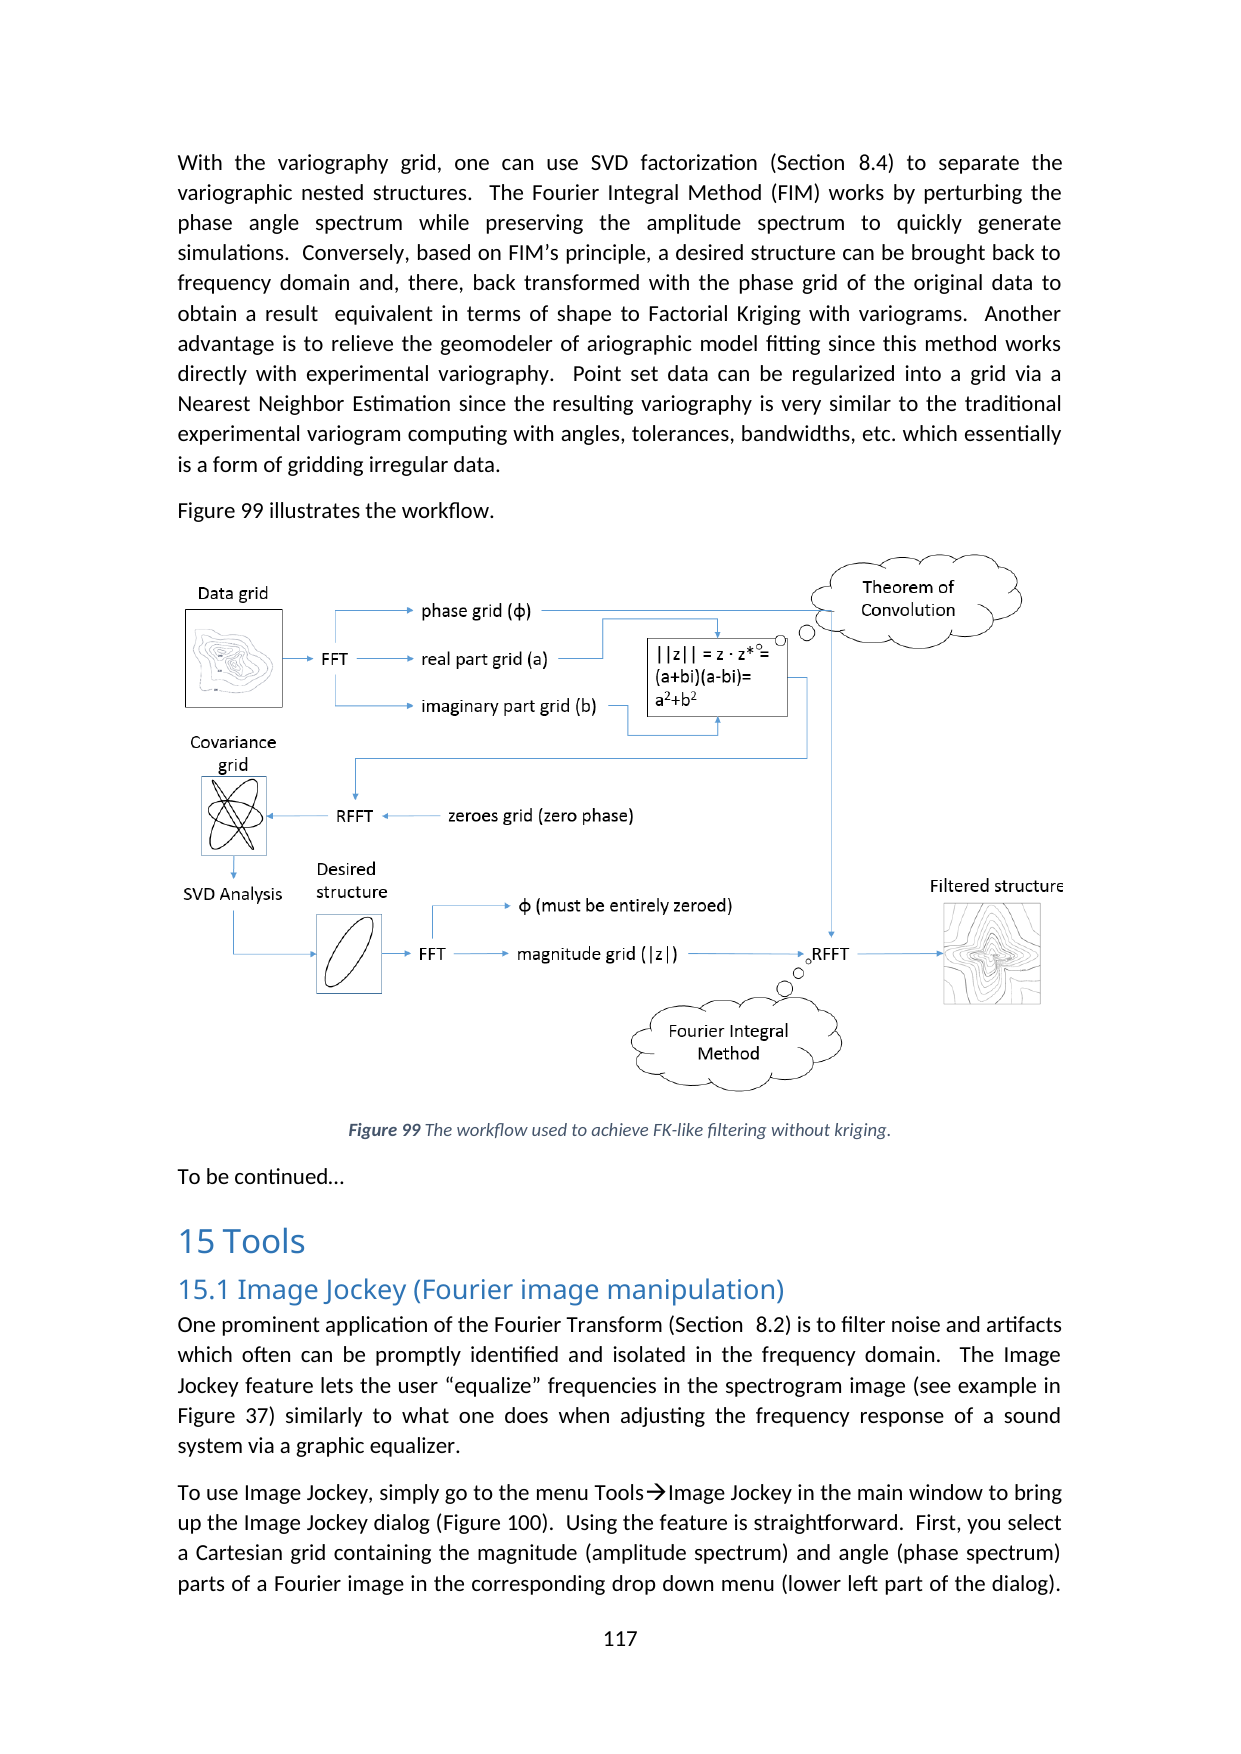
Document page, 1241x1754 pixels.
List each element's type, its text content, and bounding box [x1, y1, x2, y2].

text With the variography grid, one can use SVD factorization (Section 8.4) to separate the variographic nested structures. The Fourier Integral Method (FIM) works by perturbing the phase angle spectrum while preserving the amplitude spectrum to quickly generate simulations. Conversely, based on FIM’s principle, a desired structure can be brought back to frequency domain and, there, back transformed with the phase grid of the original data to obtain a result equivalent in terms of shape to Factorial Kriging with variograms. Another advantage is to relieve the geomodeler of ariographic model fitting since this method works directly with experimental variography. Point set data can be regularized into a grid via a Nearest Neighbor Estimation since the resulting variography is very similar to the traditional experimental variogram computing with angles, tolerances, bandwidths, etc. which essentially is a form of gridding irregular data. [177, 148, 1063, 478]
text To be continued… [177, 1162, 1063, 1190]
subtitle Image Jockey (Fourier image manipulation) [177, 1271, 1063, 1307]
subtitle Tools [177, 1217, 1063, 1263]
picture [177, 543, 1063, 1100]
text Figure 95 illustrates the workflow. [177, 497, 1063, 524]
text One prominent application of the Fourier Transform (Section 8.2) is to filter noise and artifacts which often can be promptly identified and isolated in the frequency domain. The Image Jockey feature lets the user “equalize” frequencies in the spectrogram image (see example in Figure 37) similarly to what one does when adjusting the frequency response of a sound system via a graphic equalizer. [177, 1310, 1063, 1459]
text Figure 99 The workflow used to achieve FK-like filtering without kriging. [177, 1118, 1063, 1141]
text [177, 1478, 1063, 1597]
